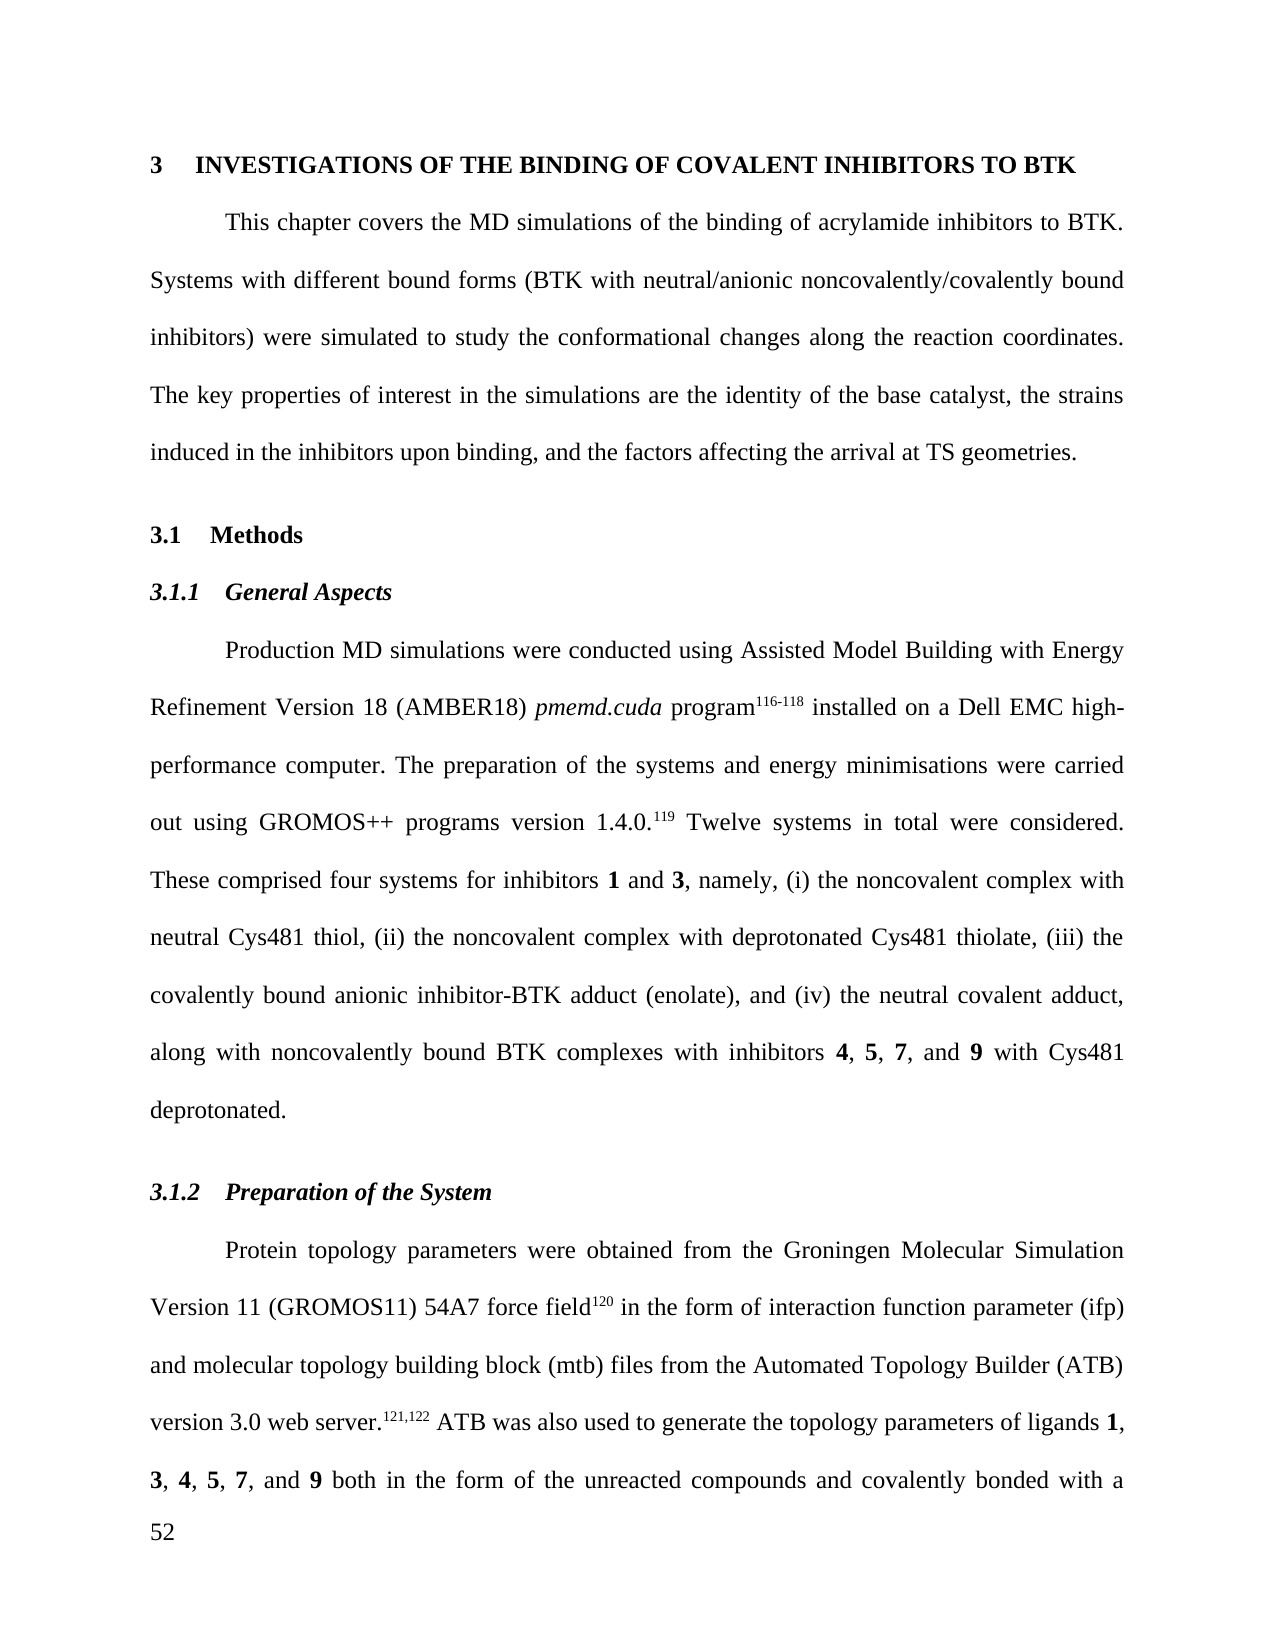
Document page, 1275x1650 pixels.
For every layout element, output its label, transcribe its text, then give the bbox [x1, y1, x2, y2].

subtitle INVESTIGATIONS OF THE BINDING OF COVALENT INHIBITORS TO BTK [150, 150, 1125, 179]
text This chapter covers the MD simulations of the binding of acrylamide inhibitors to BTK. Systems with different bound forms (BTK with neutral/anionic noncovalently/covalently bound inhibitors) were simulated to study the conformational changes along the reaction coordinates. The key properties of interest in the simulations are the identity of the base catalyst, the strains induced in the inhibitors upon binding, and the factors affecting the arrival at TS geometries. [150, 207, 1125, 466]
text Production MD simulations were conducted using Assisted Model Building with Energy Refinement Version 18 (AMBER18) pmemd.cuda program116-118 installed on a Dell EMC high-performance computer. The preparation of the systems and energy minimisations were carried out using GROMOS++ programs version 1.4.0.119 Twelve systems in total were considered. These comprised four systems for inhibitors 1 and 3, namely, (i) the noncovalent complex with neutral Cys481 thiol, (ii) the noncovalent complex with deprotonated Cys481 thiolate, (iii) the covalently bound anionic inhibitor-BTK adduct (enolate), and (iv) the neutral covalent adduct, along with noncovalently bound BTK complexes with inhibitors 4, 5, 7, and 9 with Cys481 deprotonated. [150, 635, 1125, 1124]
subtitle Methods [150, 520, 1125, 549]
subtitle General Aspects [150, 577, 1125, 606]
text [150, 1235, 1125, 1494]
subtitle Preparation of the System [150, 1177, 1125, 1206]
